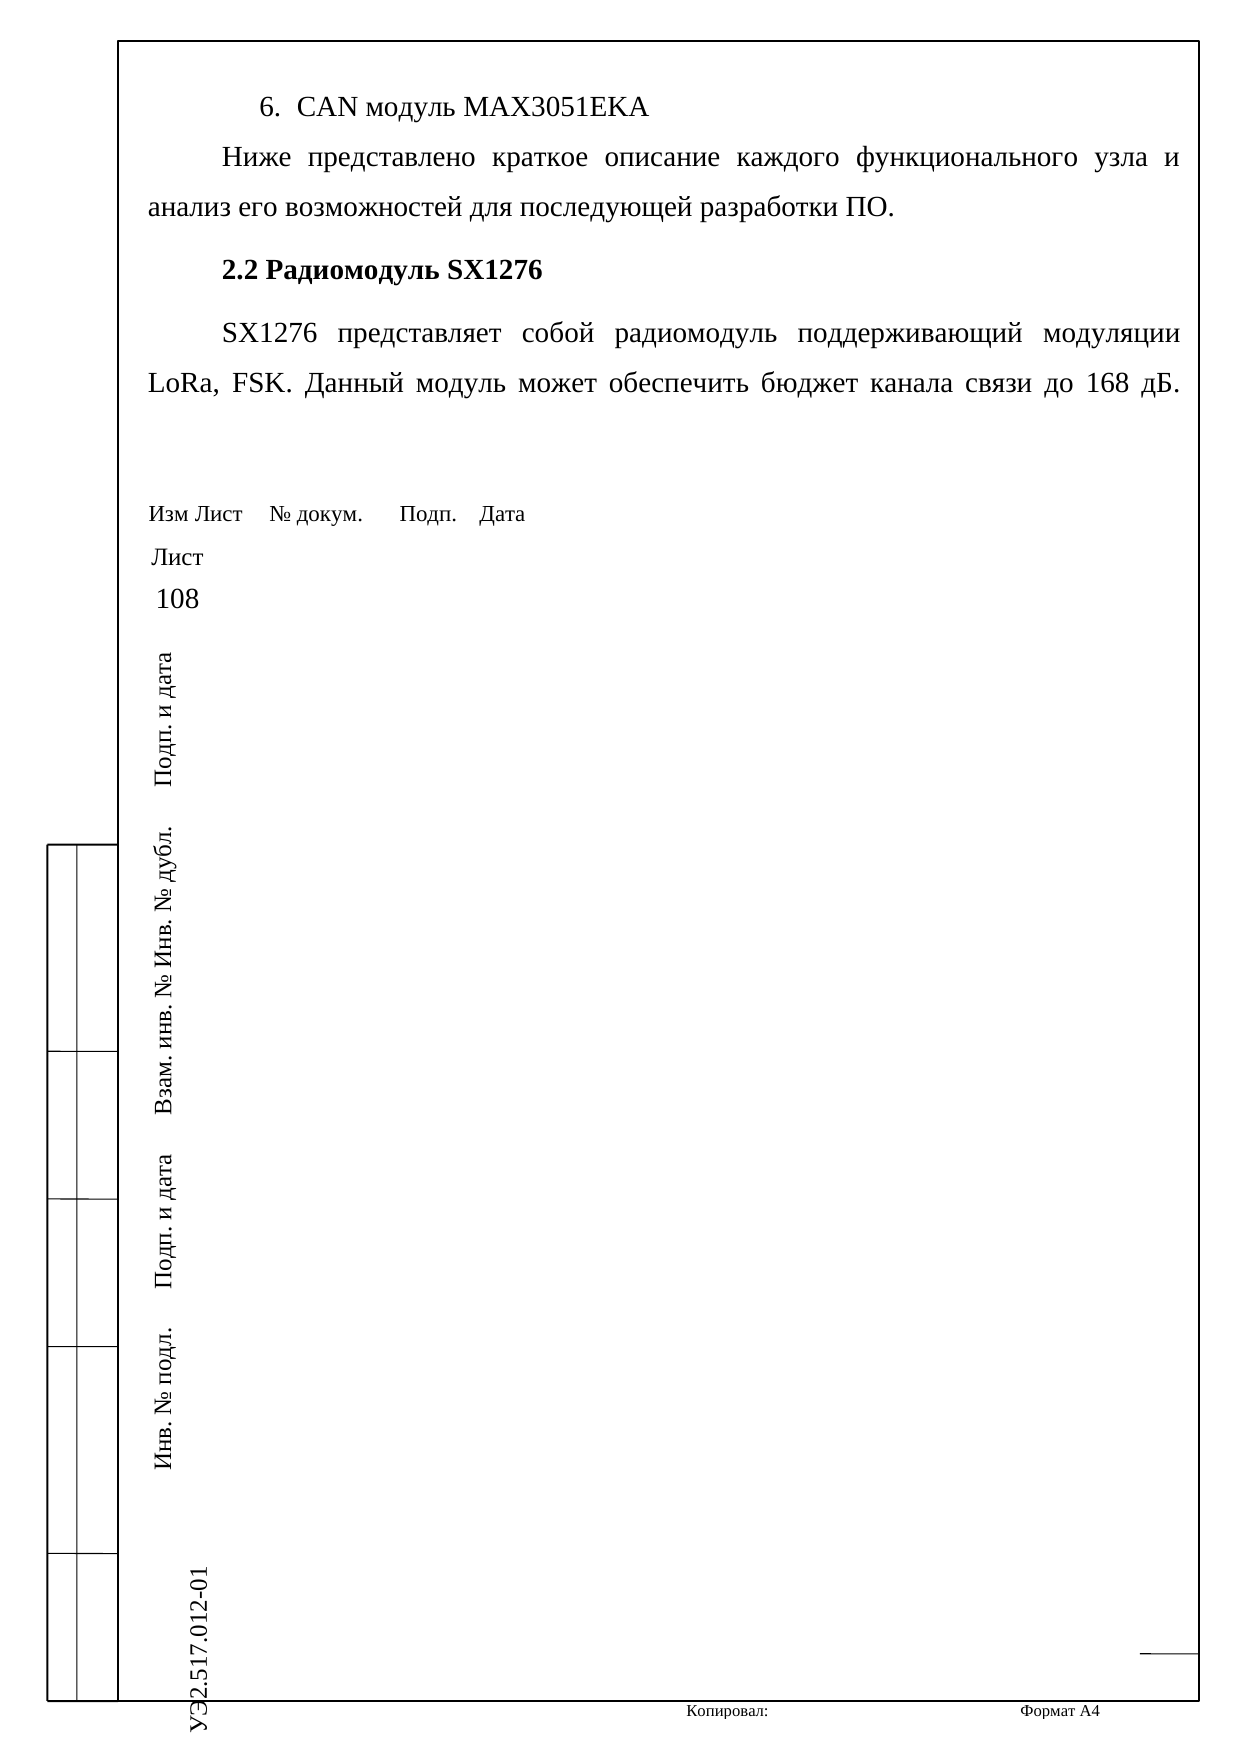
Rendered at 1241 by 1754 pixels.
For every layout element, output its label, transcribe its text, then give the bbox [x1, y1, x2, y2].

text SX1276 представляет собой радиомодуль поддерживающий модуляции LoRa, FSK. Данный модуль может обеспечить бюджет канала связи до 168 дБ. Имеет высокую чувствительность (до 148 дБ). Малый ток потребления в режиме передачи [148, 315, 1181, 399]
list CAN модуль MAX3051EKA [259, 89, 1181, 122]
text Ниже представлено краткое описание каждого функционального узла и анализ его возможностей для последующей разработки ПО. [148, 139, 1181, 223]
subtitle 2.2 Радиомодуль SX1276 [222, 252, 1181, 286]
